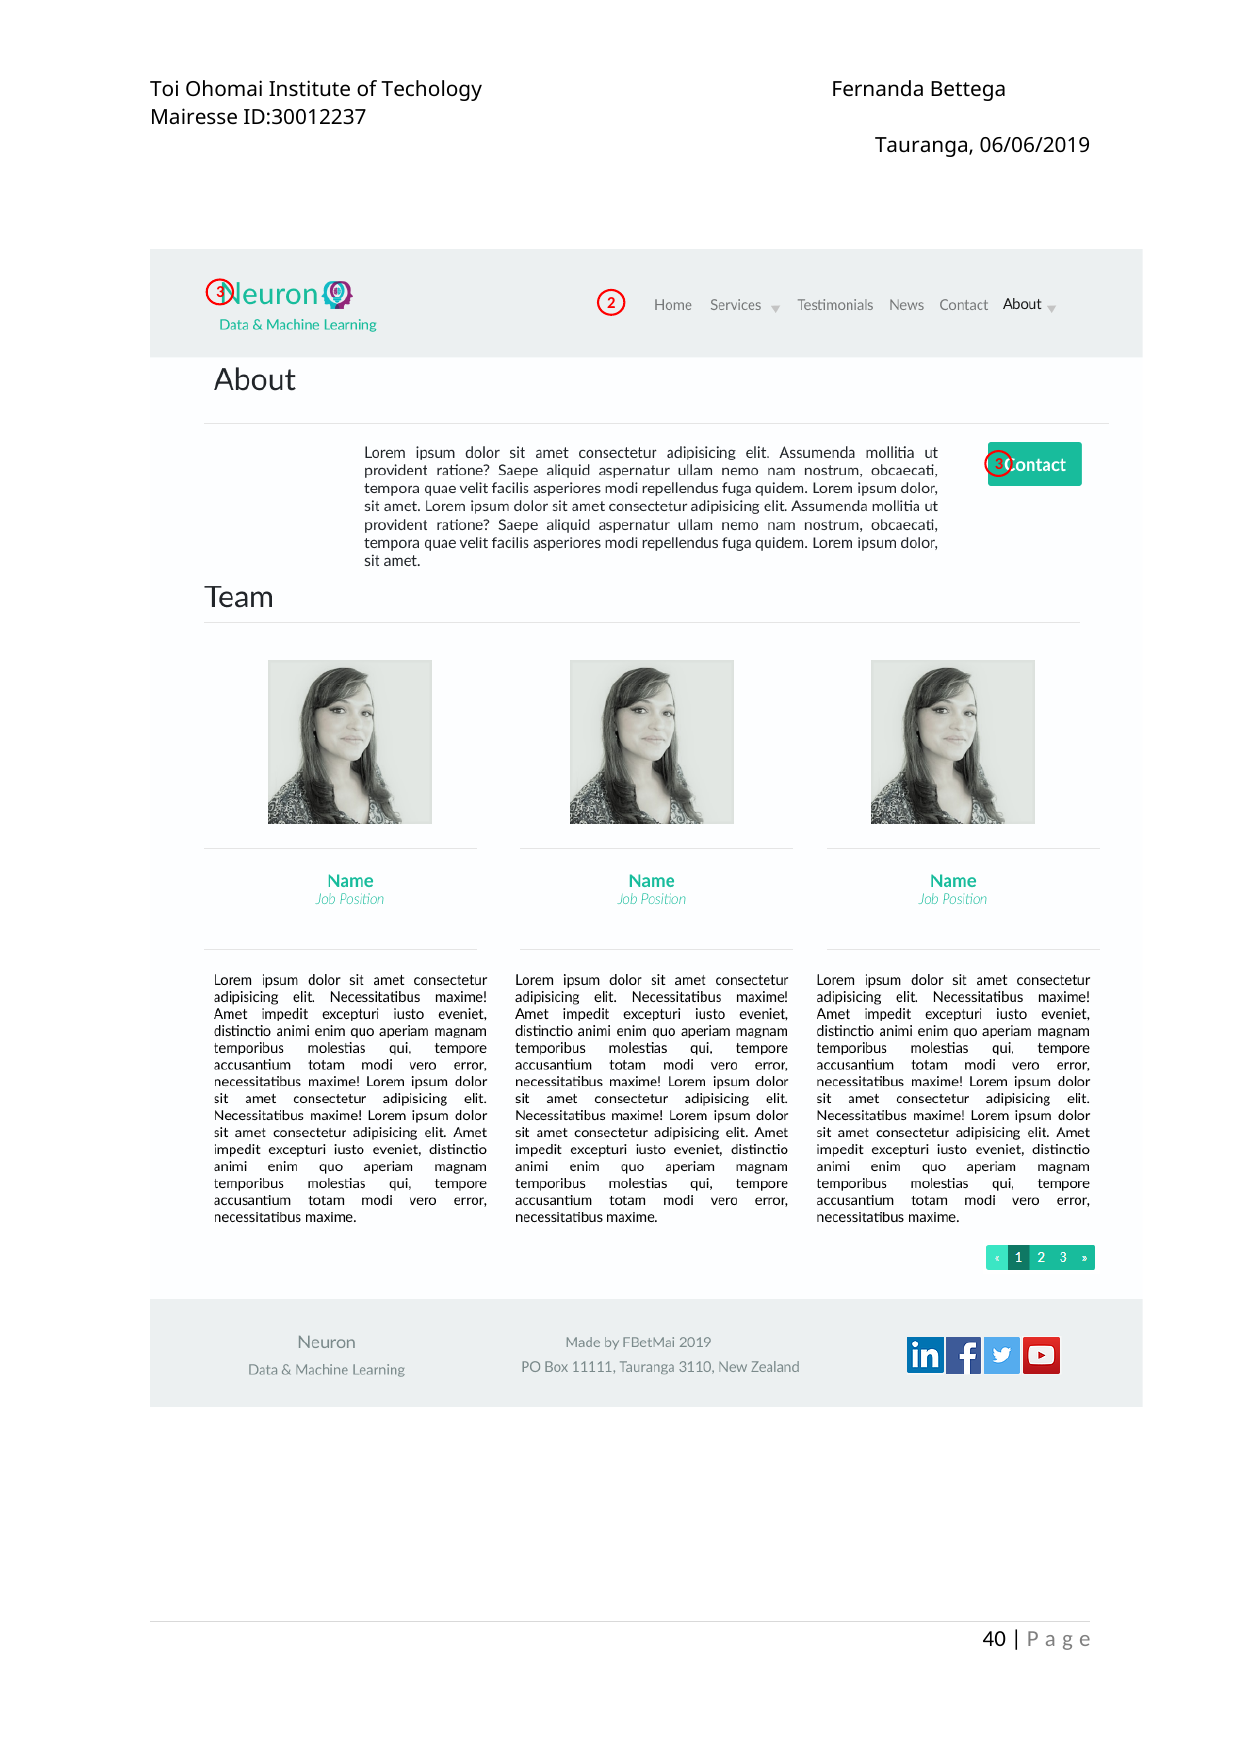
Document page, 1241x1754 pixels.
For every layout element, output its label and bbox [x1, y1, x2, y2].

picture [150, 249, 1143, 1407]
